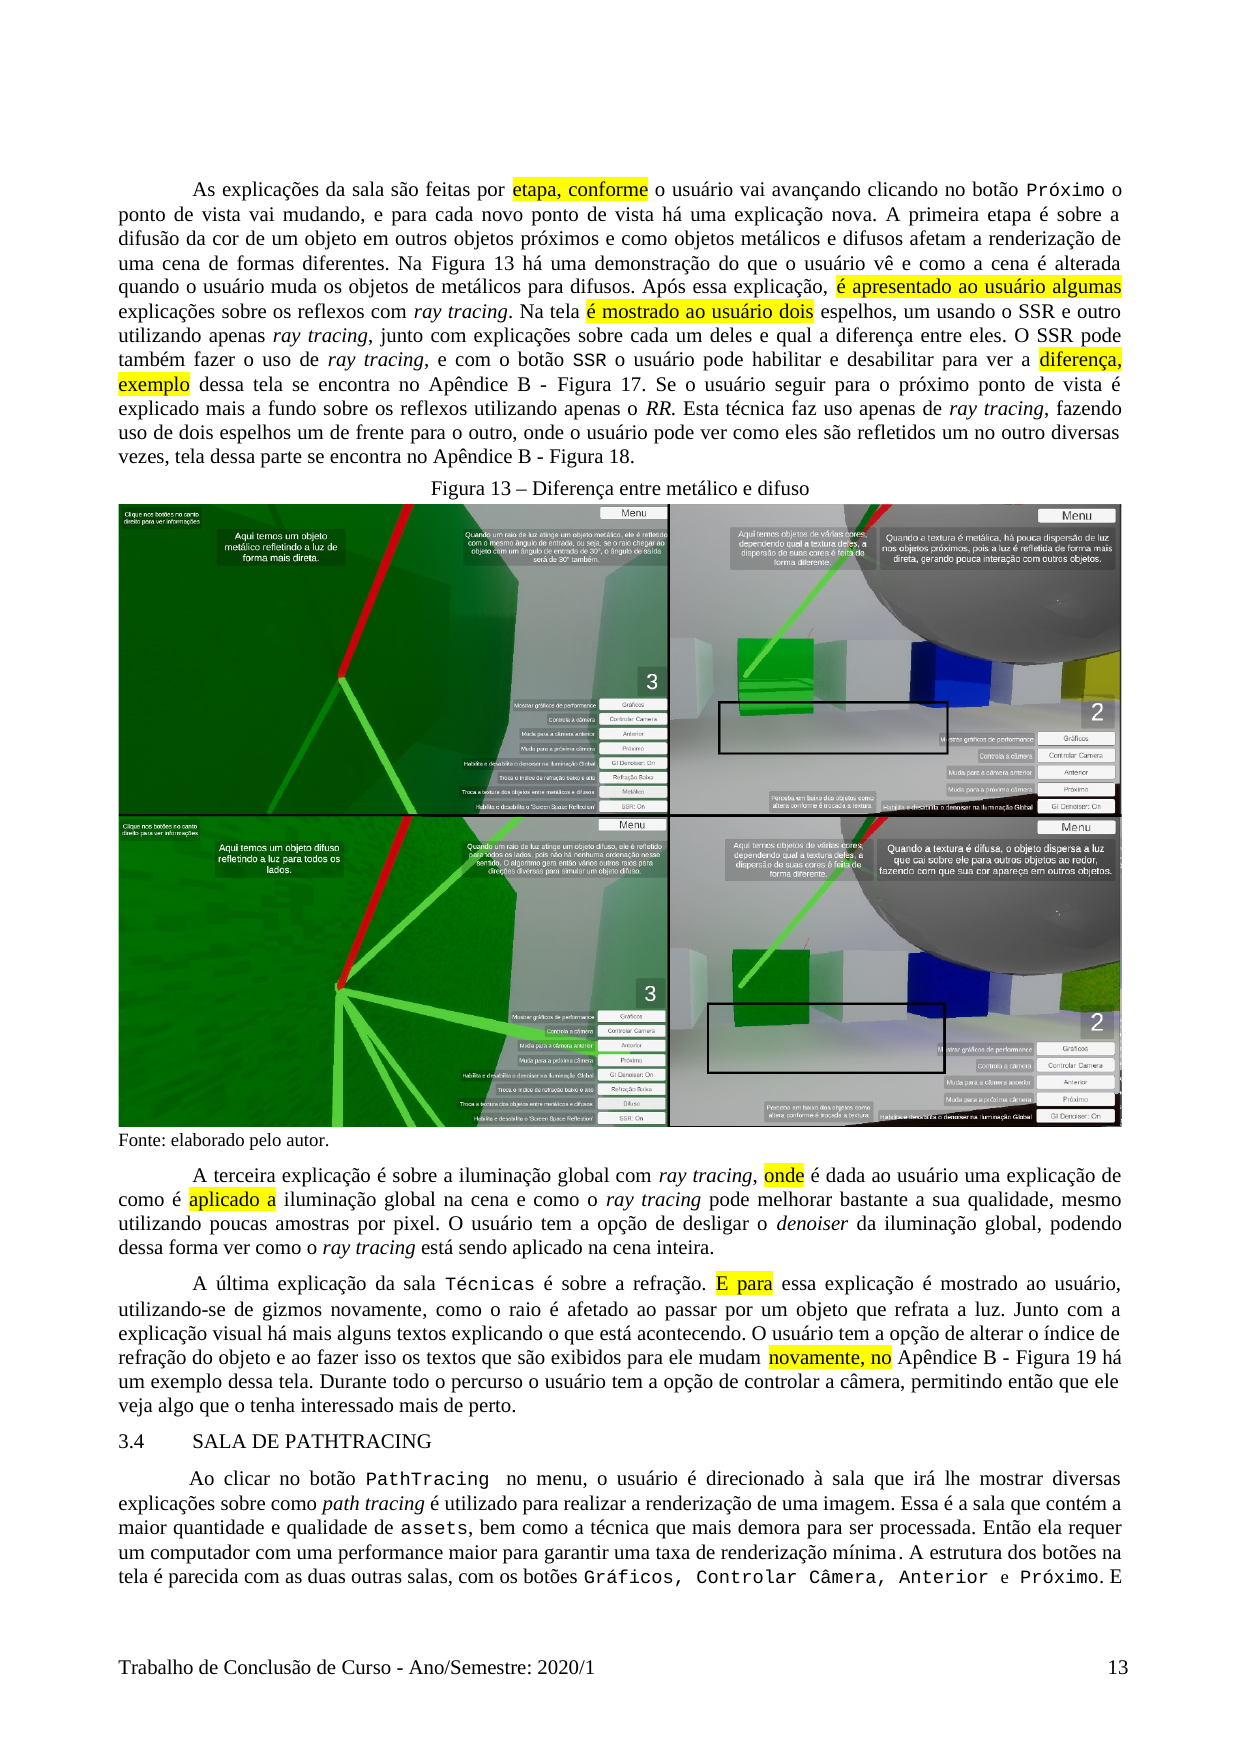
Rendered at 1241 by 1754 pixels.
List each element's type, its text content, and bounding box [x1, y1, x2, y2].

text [118, 1466, 1122, 1589]
picture [118, 504, 1122, 1127]
subtitle Sala de Pathtracing [118, 1429, 1122, 1453]
text A última explicação da sala Técnicas é sobre a refração. E para essa explicação é mostrado ao usuário, utilizando-se de gizmos novamente, como o raio é afetado ao passar por um objeto que refrata a luz. Junto com a explicação visual há mais alguns textos explicando o que está acontecendo. O usuário tem a opção de alterar o índice de refração do objeto e ao fazer isso os textos que são exibidos para ele mudam novamente, no Apêndice B - Figura 19 há um exemplo dessa tela. Durante todo o percurso o usuário tem a opção de controlar a câmera, permitindo então que ele veja algo que o tenha interessado mais de perto. [118, 1271, 1122, 1417]
text A terceira explicação é sobre a iluminação global com ray tracing, onde é dada ao usuário uma explicação de como é aplicado a iluminação global na cena e como o ray tracing pode melhorar bastante a sua qualidade, mesmo utilizando poucas amostras por pixel. O usuário tem a opção de desligar o denoiser da iluminação global, podendo dessa forma ver como o ray tracing está sendo aplicado na cena inteira. [118, 1163, 1122, 1259]
text Figura 13 – Diferença entre metálico e difuso [118, 476, 1122, 500]
text As explicações da sala são feitas por etapa, conforme o usuário vai avançando clicando no botão Próximo o ponto de vista vai mudando, e para cada novo ponto de vista há uma explicação nova. A primeira etapa é sobre a difusão da cor de um objeto em outros objetos próximos e como objetos metálicos e difusos afetam a renderização de uma cena de formas diferentes. Na Figura 13 há uma demonstração do que o usuário vê e como a cena é alterada quando o usuário muda os objetos de metálicos para difusos. Após essa explicação, é apresentado ao usuário algumas explicações sobre os reflexos com ray tracing. Na tela é mostrado ao usuário dois espelhos, um usando o SSR e outro utilizando apenas ray tracing, junto com explicações sobre cada um deles e qual a diferença entre eles. O SSR pode também fazer o uso de ray tracing, e com o botão SSR o usuário pode habilitar e desabilitar para ver a diferença, exemplo dessa tela se encontra no Apêndice B - Figura 17. Se o usuário seguir para o próximo ponto de vista é explicado mais a fundo sobre os reflexos utilizando apenas o RR. Esta técnica faz uso apenas de ray tracing, fazendo uso de dois espelhos um de frente para o outro, onde o usuário pode ver como eles são refletidos um no outro diversas vezes, tela dessa parte se encontra no Apêndice B - Figura 18. [118, 177, 1122, 468]
text Fonte: elaborado pelo autor. [118, 1128, 1122, 1150]
